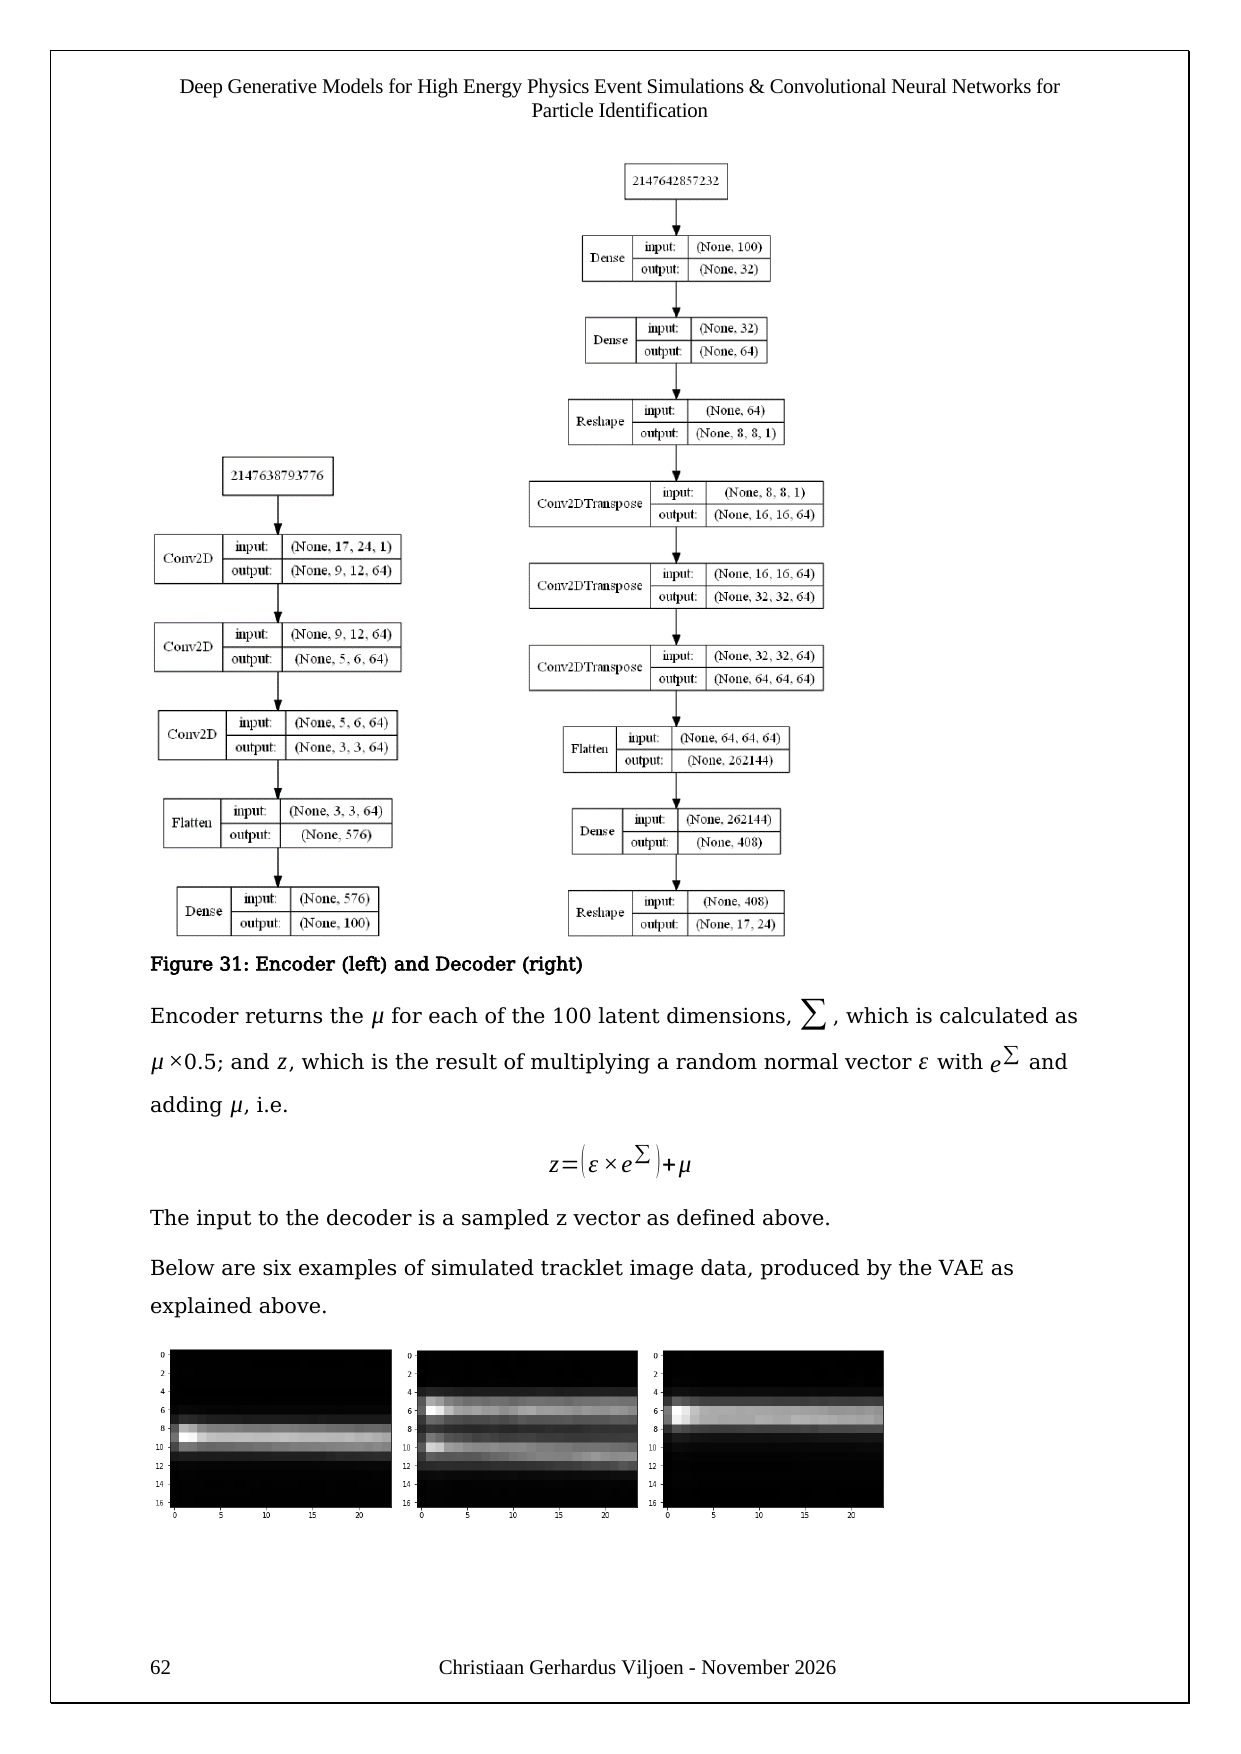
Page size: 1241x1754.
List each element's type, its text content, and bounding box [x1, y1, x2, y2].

text The input to the decoder is a sampled z vector as defined above. [150, 1205, 1089, 1230]
text Encoder returns the for each of the 100 latent dimensions, , which is calculated as 0.5; and , which is the result of multiplying a random normal vector with and adding , i.e. [150, 998, 1089, 1118]
picture [150, 1342, 889, 1524]
picture [150, 452, 405, 940]
text Below are six examples of simulated tracklet image data, produced by the VAE as explained above. [150, 1255, 1089, 1318]
picture [525, 159, 827, 940]
